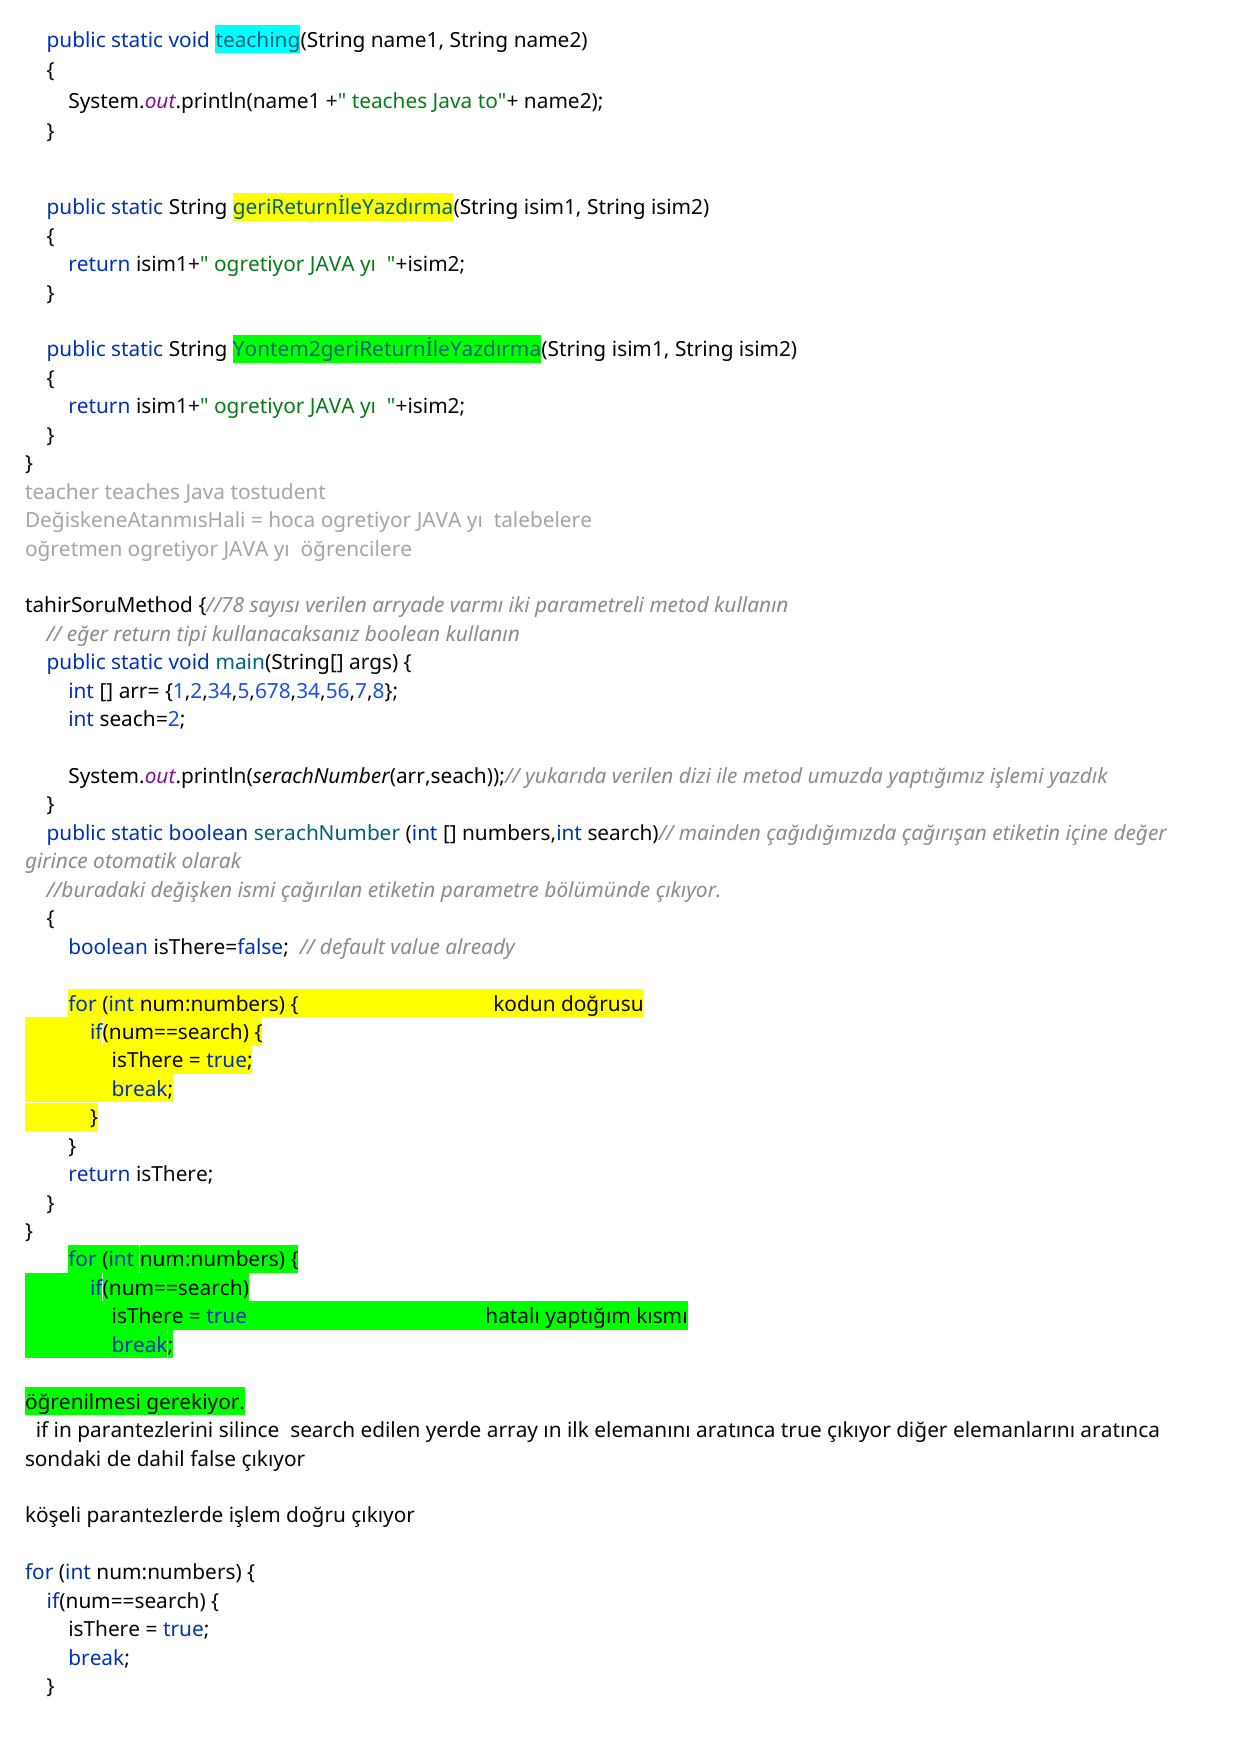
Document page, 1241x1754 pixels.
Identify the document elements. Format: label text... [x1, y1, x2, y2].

text DeğiskeneAtanmısHali = hoca ogretiyor JAVA yı talebelere [25, 505, 1215, 534]
text public static String Yontem2geriReturnİleYazdırma(String isim1, String isim2) { return isim1+" ogretiyor JAVA yı "+isim2; } } [25, 306, 1215, 477]
text oğretmen ogretiyor JAVA yı öğrencilere [25, 534, 1215, 562]
text öğrenilmesi gerekiyor. if in parantezlerini silince search edilen yerde array ın ilk elemanını aratınca true çıkıyor diğer elemanlarını aratınca sondaki de dahil false çıkıyor [25, 1387, 1215, 1472]
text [25, 25, 1215, 145]
text for (int num:numbers) { if(num==search) isThere = true hatalı yaptığım kısmı break; [25, 1244, 1215, 1358]
text teacher teaches Java tostudent [25, 477, 1215, 505]
text tahirSoruMethod {//78 sayısı verilen arryade varmı iki parametreli metod kullanın // eğer return tipi kullanacaksanız boolean kullanın public static void main(String[] args) { int [] arr= {1,2,34,5,678,34,56,7,8}; int seach=2; System.out.println(serachNumber(arr,seach));// yukarıda verilen dizi ile metod umuzda yaptığımız işlemi yazdık } public static boolean serachNumber (int [] numbers,int search)// mainden çağıdığımızda çağırışan etiketin içine değer girince otomatik olarak //buradaki değişken ismi çağırılan etiketin parametre bölümünde çıkıyor. { boolean isThere=false; // default value already for (int num:numbers) { kodun doğrusu if(num==search) { isThere = true; break; } } return isThere; } } [25, 591, 1215, 1244]
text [25, 1501, 1215, 1699]
text public static String geriReturnİleYazdırma(String isim1, String isim2) { return isim1+" ogretiyor JAVA yı "+isim2; } [25, 164, 1215, 306]
